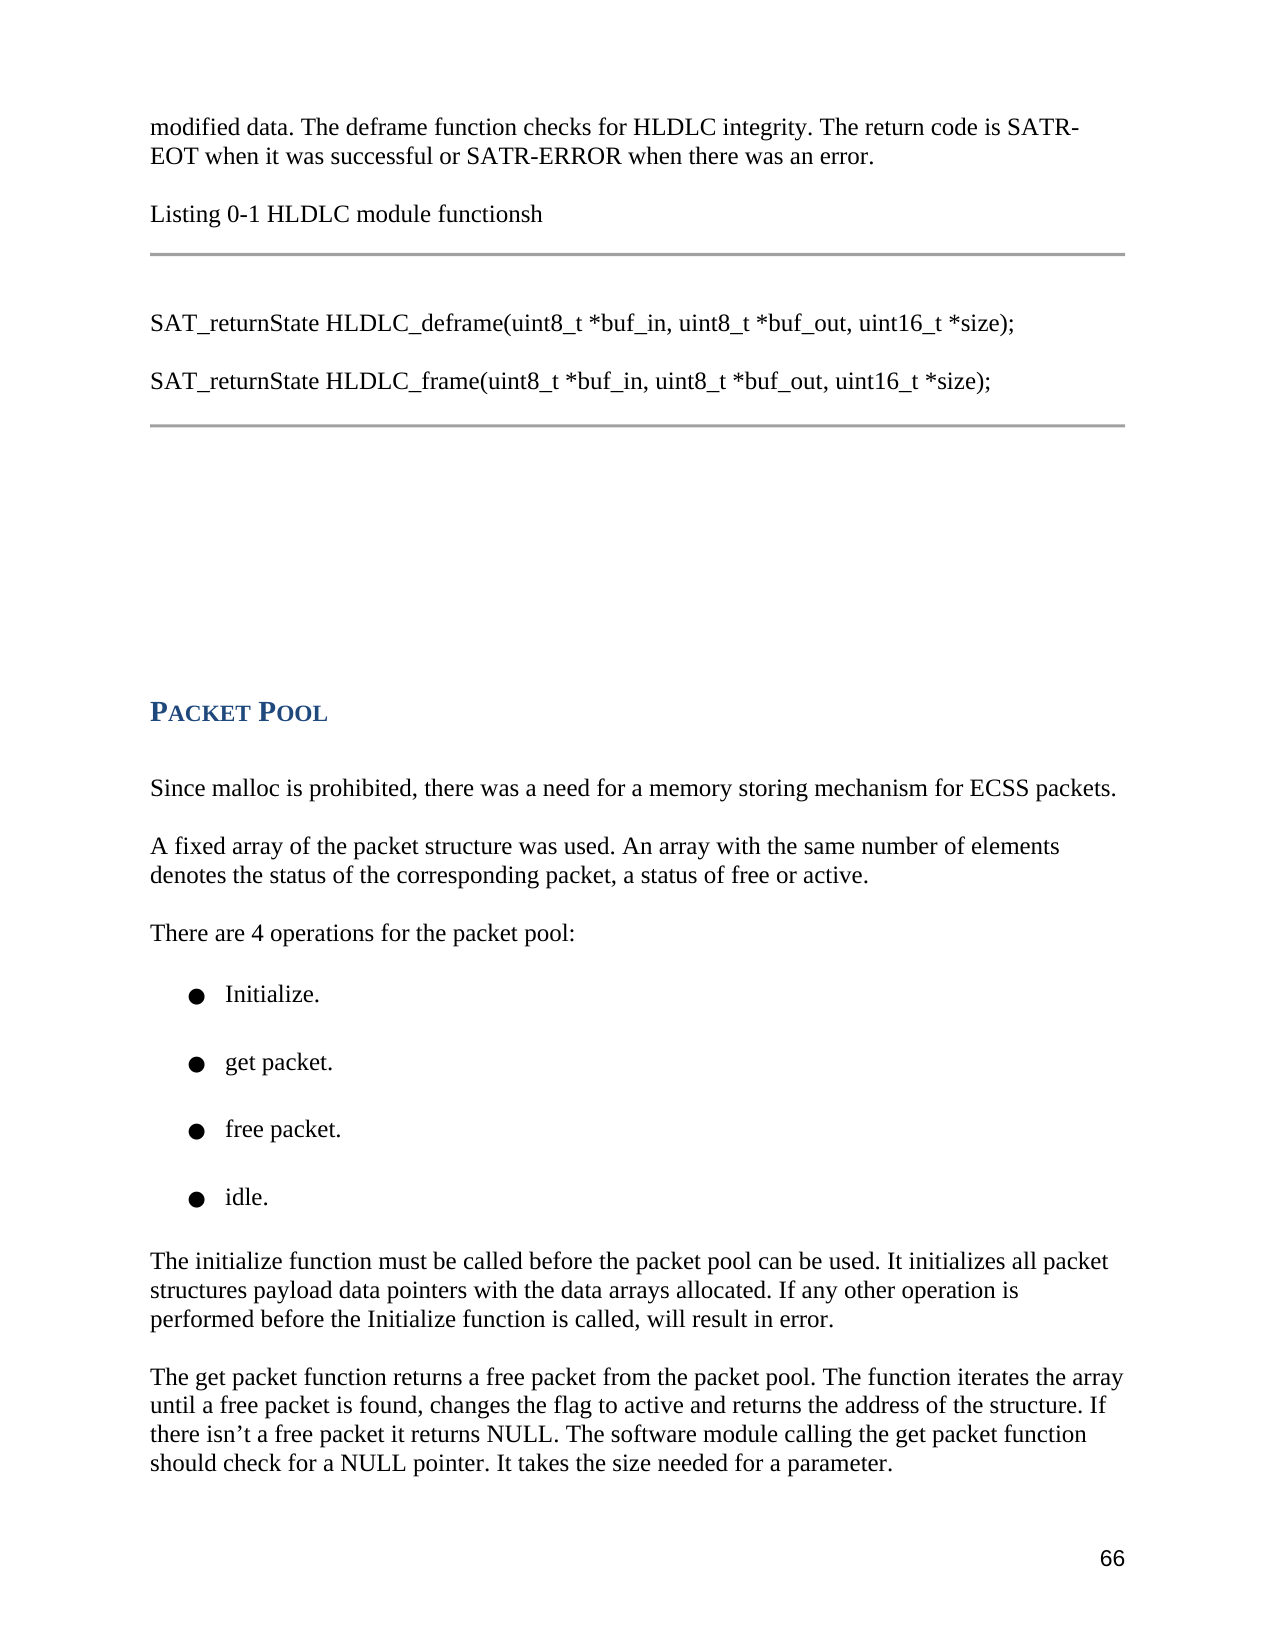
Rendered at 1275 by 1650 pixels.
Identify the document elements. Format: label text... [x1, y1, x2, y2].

text Since malloc is prohibited, there was a need for a memory storing mechanism for ECSS packets. [150, 773, 1125, 802]
text SAT_returnState HLDLC_frame(uint8_t *buf_in, uint8_t *buf_out, uint16_t *size); [150, 366, 1125, 395]
list get packet. [187, 1039, 1125, 1082]
text The initialize function must be called before the packet pool can be used. It initializes all packet structures payload data pointers with the data arrays allocated. If any other operation is performed before the Initialize function is called, will result in error. [150, 1246, 1125, 1333]
list free packet. [187, 1107, 1125, 1149]
text There are 4 operations for the packet pool: [150, 918, 1125, 946]
list Initialize. [187, 971, 1125, 1014]
text SAT_returnState HLDLC_deframe(uint8_t *buf_in, uint8_t *buf_out, uint16_t *size); [150, 308, 1125, 337]
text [150, 112, 1125, 170]
text A fixed array of the packet structure was used. An array with the same number of elements denotes the status of the corresponding packet, a status of free or active. [150, 831, 1125, 888]
text The get packet function returns a free packet from the packet pool. The function iterates the array until a free packet is found, changes the flag to active and returns the address of the structure. If there isn’t a free packet it returns NULL. The software module calling the get packet function should check for a NULL pointer. It takes the size needed for a parameter. [150, 1362, 1125, 1477]
list idle. [187, 1174, 1125, 1217]
subtitle Packet Pool [150, 694, 1089, 727]
text Listing 0-1 HLDLC module functionsh [150, 199, 1125, 228]
